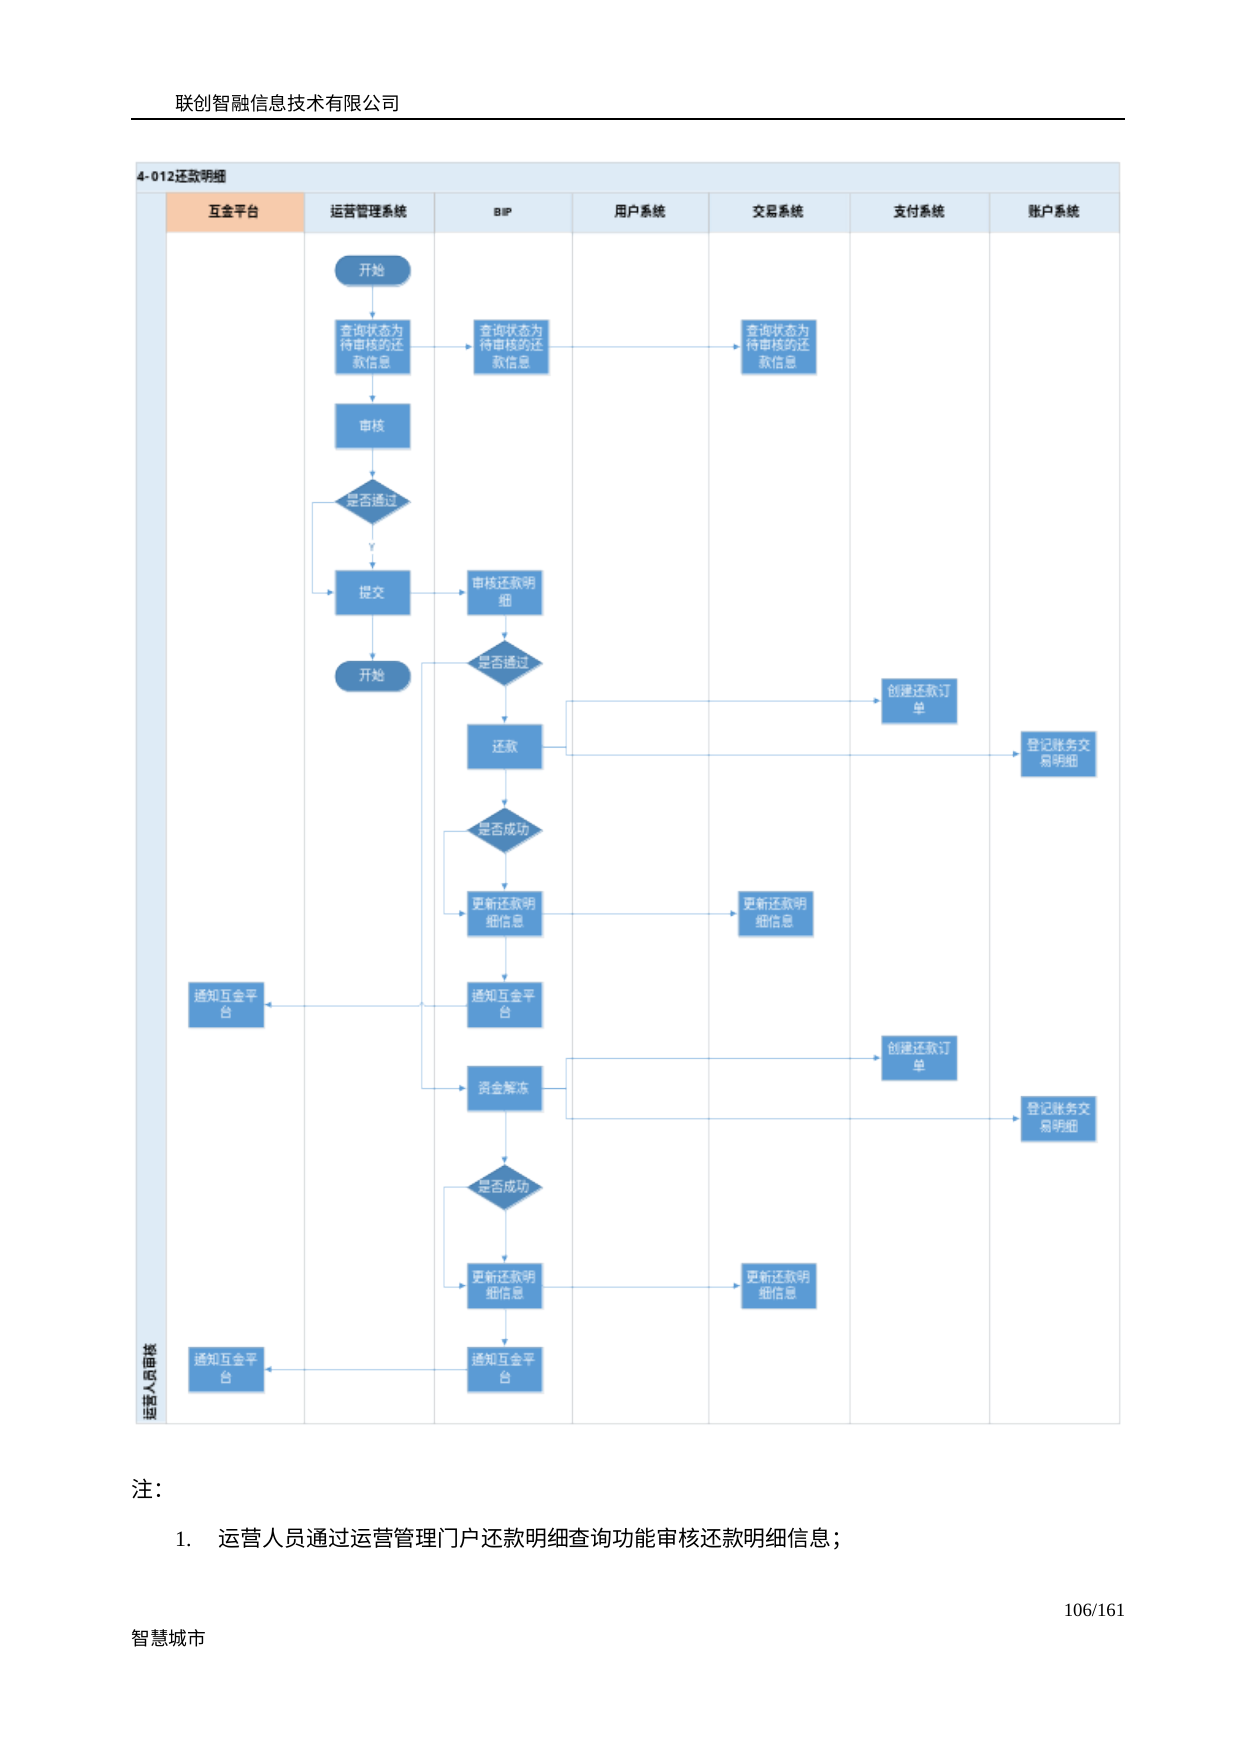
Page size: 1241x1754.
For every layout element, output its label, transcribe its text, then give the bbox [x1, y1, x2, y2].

text 注： [131, 1472, 1125, 1504]
list 运营人员通过运营管理门户还款明细查询功能审核还款明细信息； [175, 1520, 1125, 1553]
